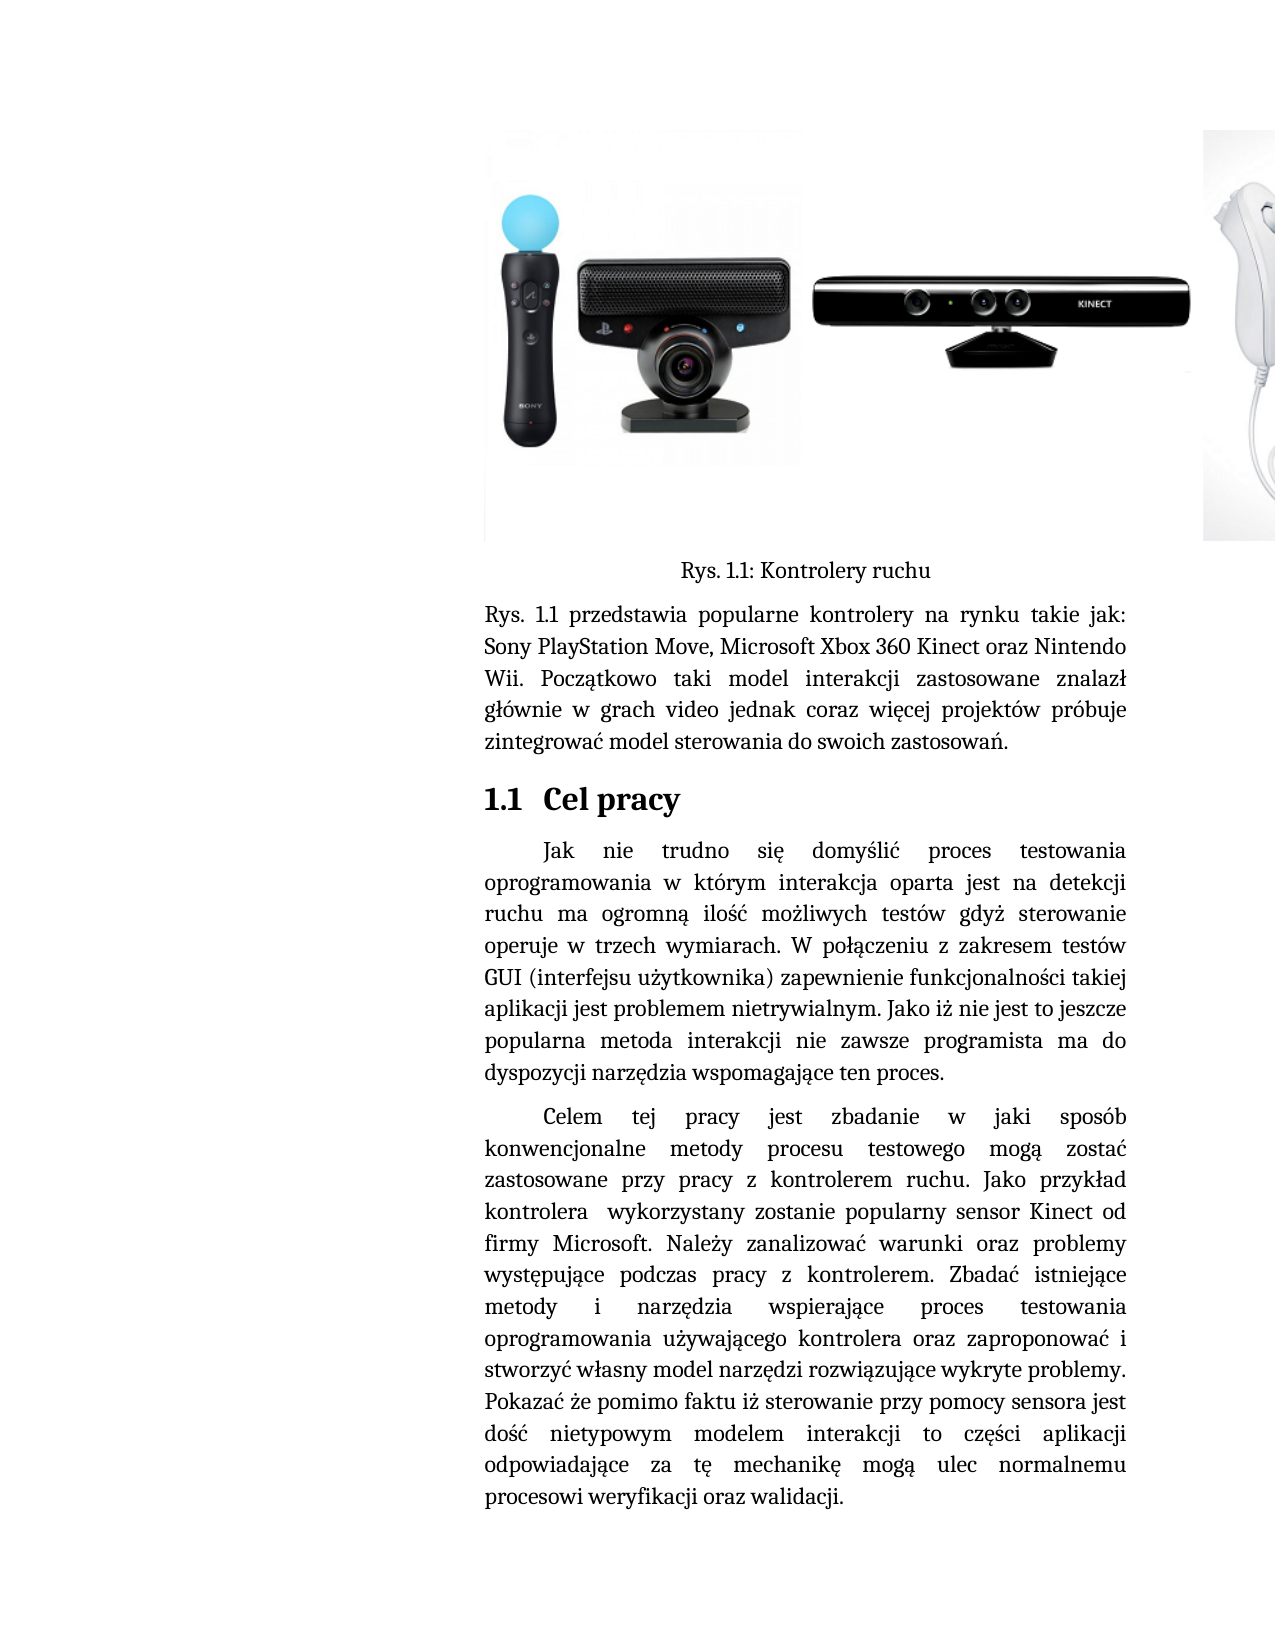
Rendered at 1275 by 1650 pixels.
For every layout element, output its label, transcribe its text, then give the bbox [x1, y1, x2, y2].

text Celem tej pracy jest zbadanie w jaki sposób konwencjonalne metody procesu testowego mogą zostać zastosowane przy pracy z kontrolerem ruchu. Jako przykład kontrolera wykorzystany zostanie popularny sensor Kinect od firmy Microsoft. Należy zanalizować warunki oraz problemy występujące podczas pracy z kontrolerem. Zbadać istniejące metody i narzędzia wspierające proces testowania oprogramowania używającego kontrolera oraz zaproponować i stworzyć własny model narzędzi rozwiązujące wykryte problemy. Pokazać że pomimo faktu iż sterowanie przy pomocy sensora jest dość nietypowym modelem interakcji to części aplikacji odpowiadające za tę mechanikę mogą ulec normalnemu procesowi weryfikacji oraz walidacji. [484, 1103, 1127, 1510]
text Rys. 1.1 przedstawia popularne kontrolery na rynku takie jak: Sony PlayStation Move, Microsoft Xbox 360 Kinect oraz Nintendo Wii. Początkowo taki model interakcji zastosowane znalazł głównie w grach video jednak coraz więcej projektów próbuje zintegrować model sterowania do swoich zastosowań. [484, 601, 1127, 756]
picture [484, 130, 1275, 541]
text Rys. 1.1: Kontrolery ruchu [484, 557, 1127, 585]
text Jak nie trudno się domyślić proces testowania oprogramowania w którym interakcja oparta jest na detekcji ruchu ma ogromną ilość możliwych testów gdyż sterowanie operuje w trzech wymiarach. W połączeniu z zakresem testów GUI (interfejsu użytkownika) zapewnienie funkcjonalności takiej aplikacji jest problemem nietrywialnym. Jako iż nie jest to jeszcze popularna metoda interakcji nie zawsze programista ma do dyspozycji narzędzia wspomagające ten proces. [484, 837, 1127, 1086]
text Cel pracy [484, 780, 1127, 819]
